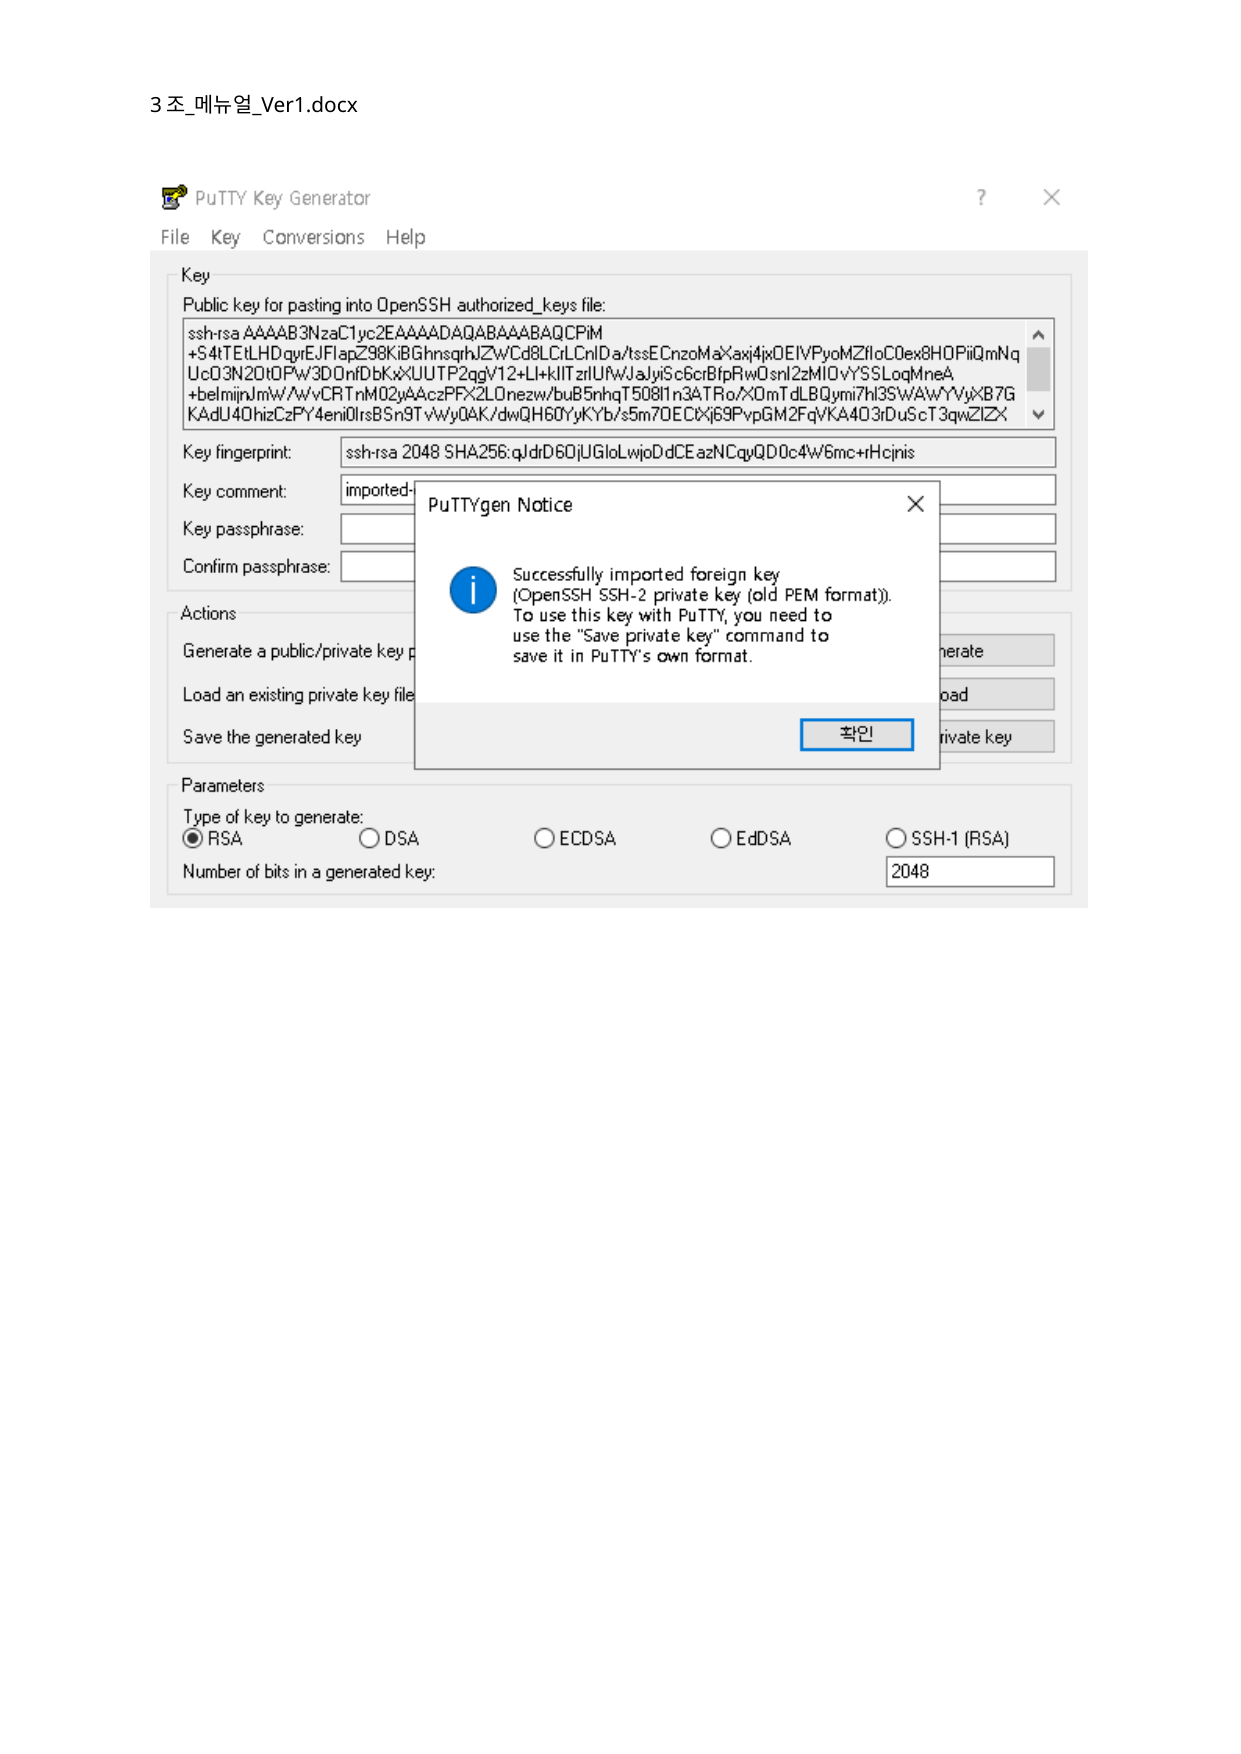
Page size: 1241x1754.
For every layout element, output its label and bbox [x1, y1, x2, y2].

picture [150, 177, 1088, 908]
